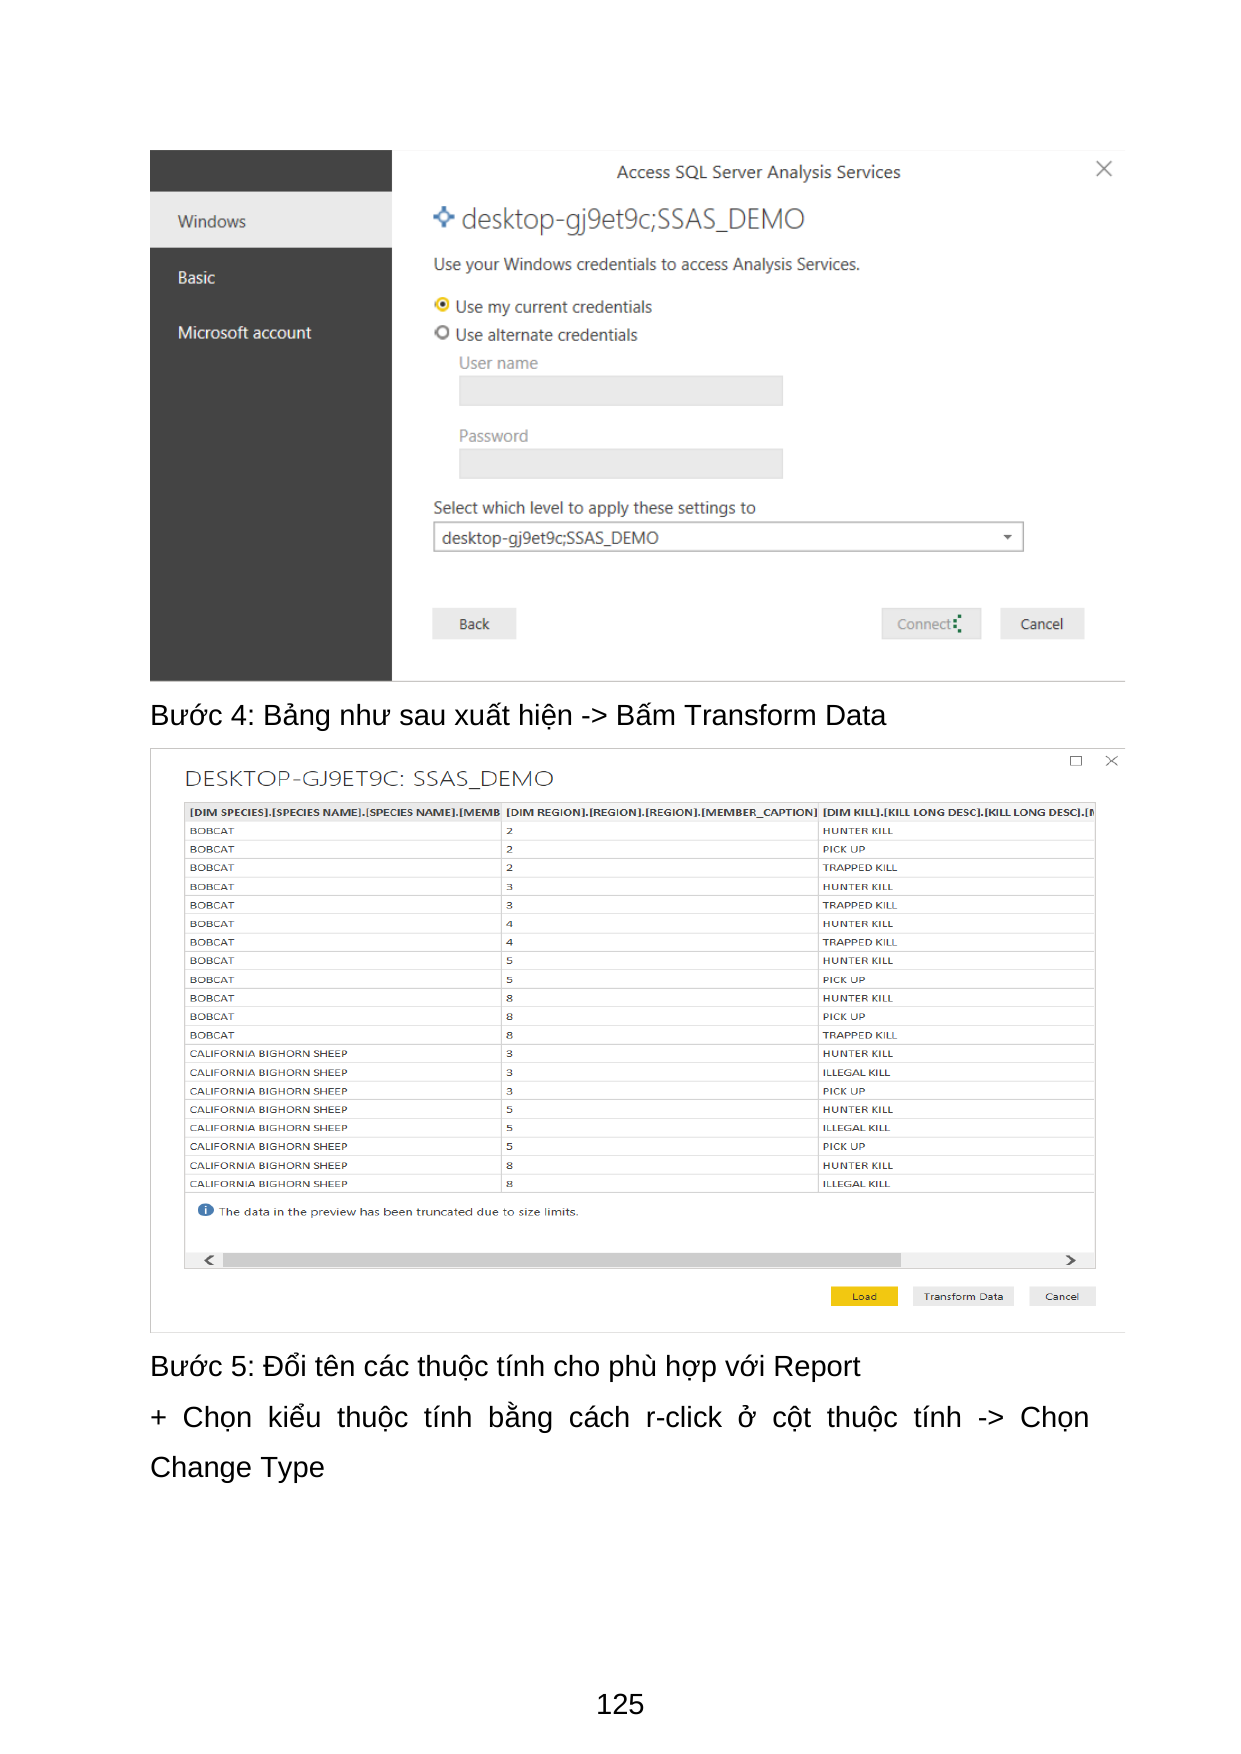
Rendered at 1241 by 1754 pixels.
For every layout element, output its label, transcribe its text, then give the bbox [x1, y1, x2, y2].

text + Chọn kiểu thuộc tính bằng cách r-click ở cột thuộc tính -> Chọn Change Type [150, 1400, 1090, 1484]
text Bước 5: Đổi tên các thuộc tính cho phù hợp với Report [150, 1349, 1090, 1383]
picture [150, 150, 1125, 682]
text Bước 4: Bảng như sau xuất hiện -> Bấm Transform Data [150, 698, 1090, 732]
picture [150, 748, 1125, 1333]
